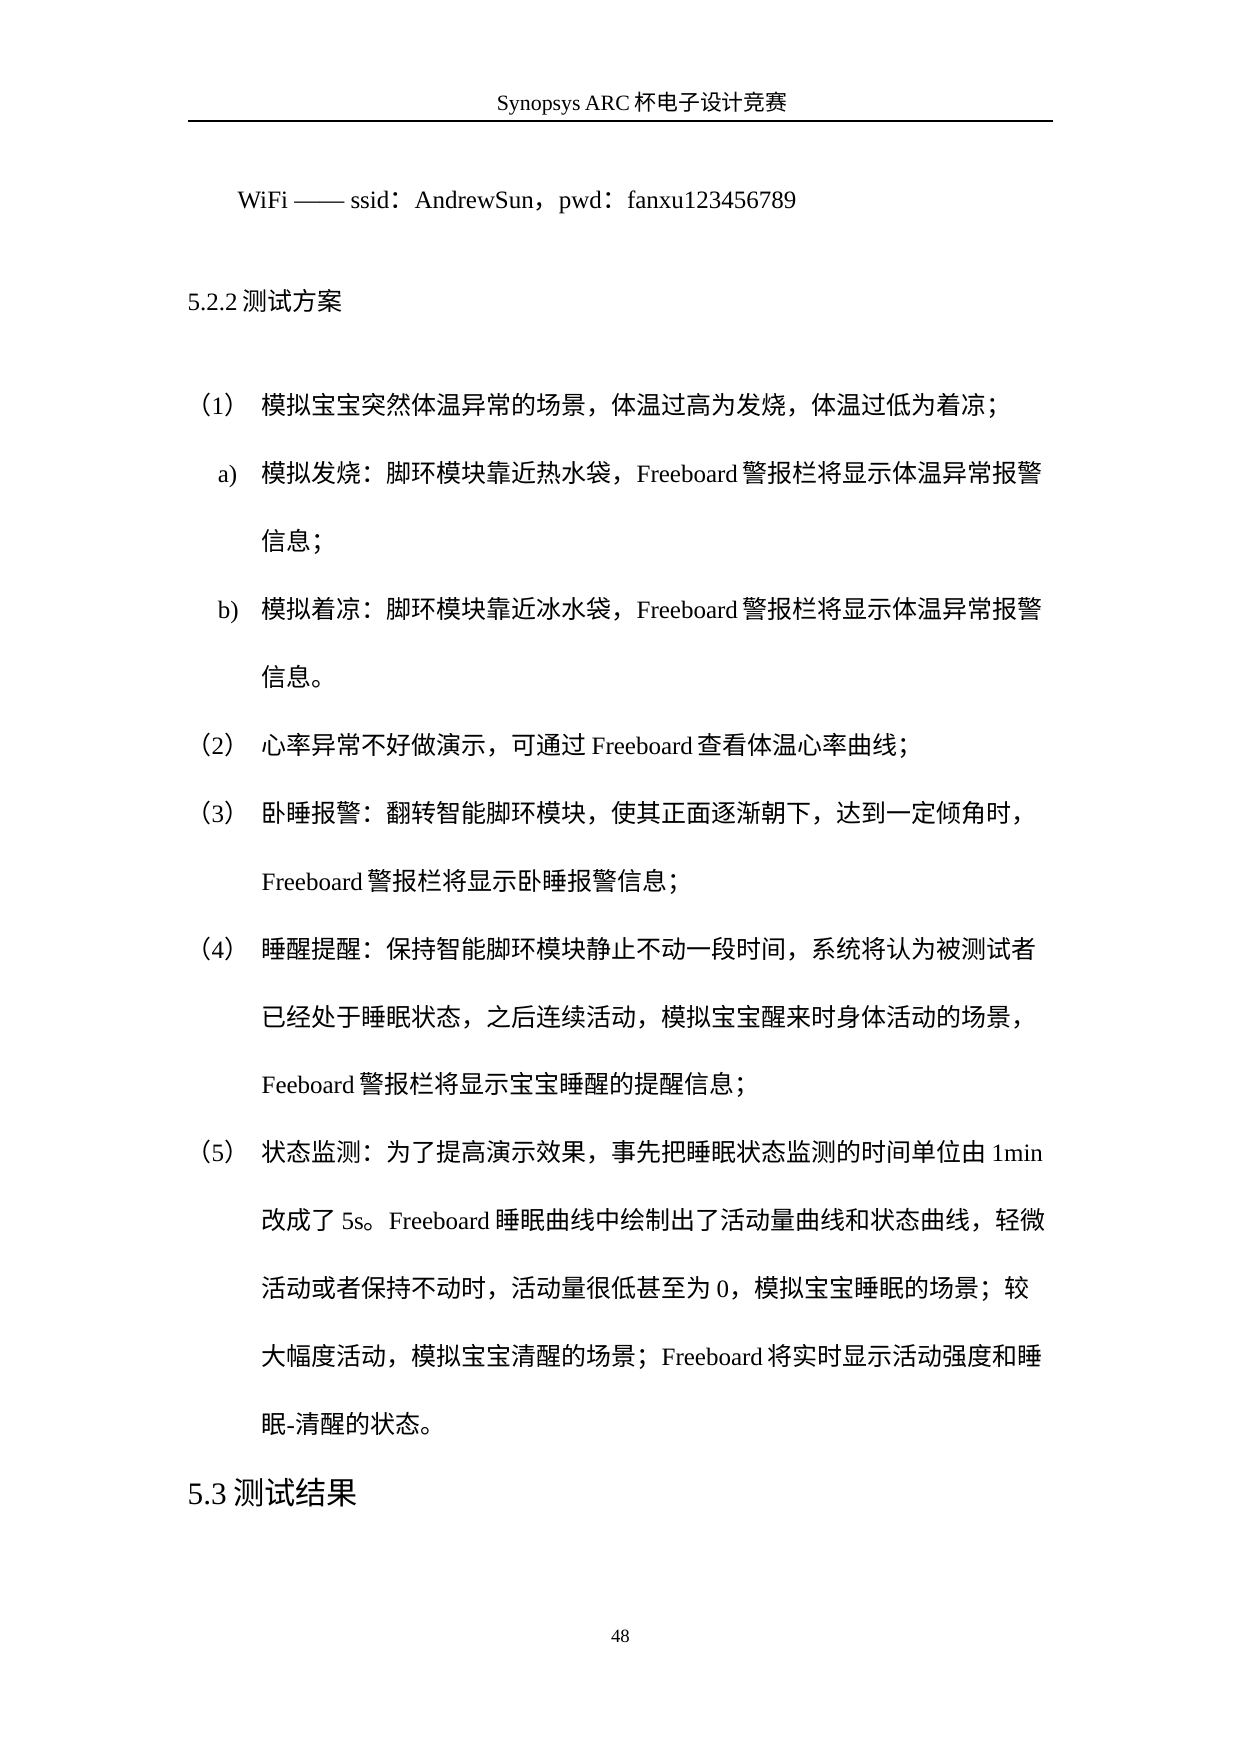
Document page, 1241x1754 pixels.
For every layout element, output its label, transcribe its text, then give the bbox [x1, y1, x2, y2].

list 睡醒提醒：保持智能脚环模块静止不动一段时间，系统将认为被测试者已经处于睡眠状态，之后连续活动，模拟宝宝醒来时身体活动的场景，Feeboard警报栏将显示宝宝睡醒的提醒信息； [186, 913, 1053, 1117]
list 模拟着凉：脚环模块靠近冰水袋，Freeboard警报栏将显示体温异常报警信息。 [218, 574, 1053, 709]
text WiFi —— ssid：AndrewSun，pwd：fanxu123456789 [187, 164, 1053, 232]
list 卧睡报警：翻转智能脚环模块，使其正面逐渐朝下，达到一定倾角时，Freeboard警报栏将显示卧睡报警信息； [186, 777, 1053, 913]
list 模拟宝宝突然体温异常的场景，体温过高为发烧，体温过低为着凉； [186, 370, 1053, 438]
subtitle 5.2.2测试方案 [187, 266, 1053, 334]
list 心率异常不好做演示，可通过Freeboard查看体温心率曲线； [186, 709, 1053, 777]
list 状态监测：为了提高演示效果，事先把睡眠状态监测的时间单位由1min改成了5s。Freeboard睡眠曲线中绘制出了活动量曲线和状态曲线，轻微活动或者保持不动时，活动量很低甚至为0，模拟宝宝睡眠的场景；较大幅度活动，模拟宝宝清醒的场景；Freeboard将实时显示活动强度和睡眠-清醒的状态。 [186, 1117, 1053, 1457]
list 模拟发烧：脚环模块靠近热水袋，Freeboard警报栏将显示体温异常报警信息； [218, 438, 1053, 574]
subtitle 5.3测试结果 [187, 1457, 1053, 1524]
